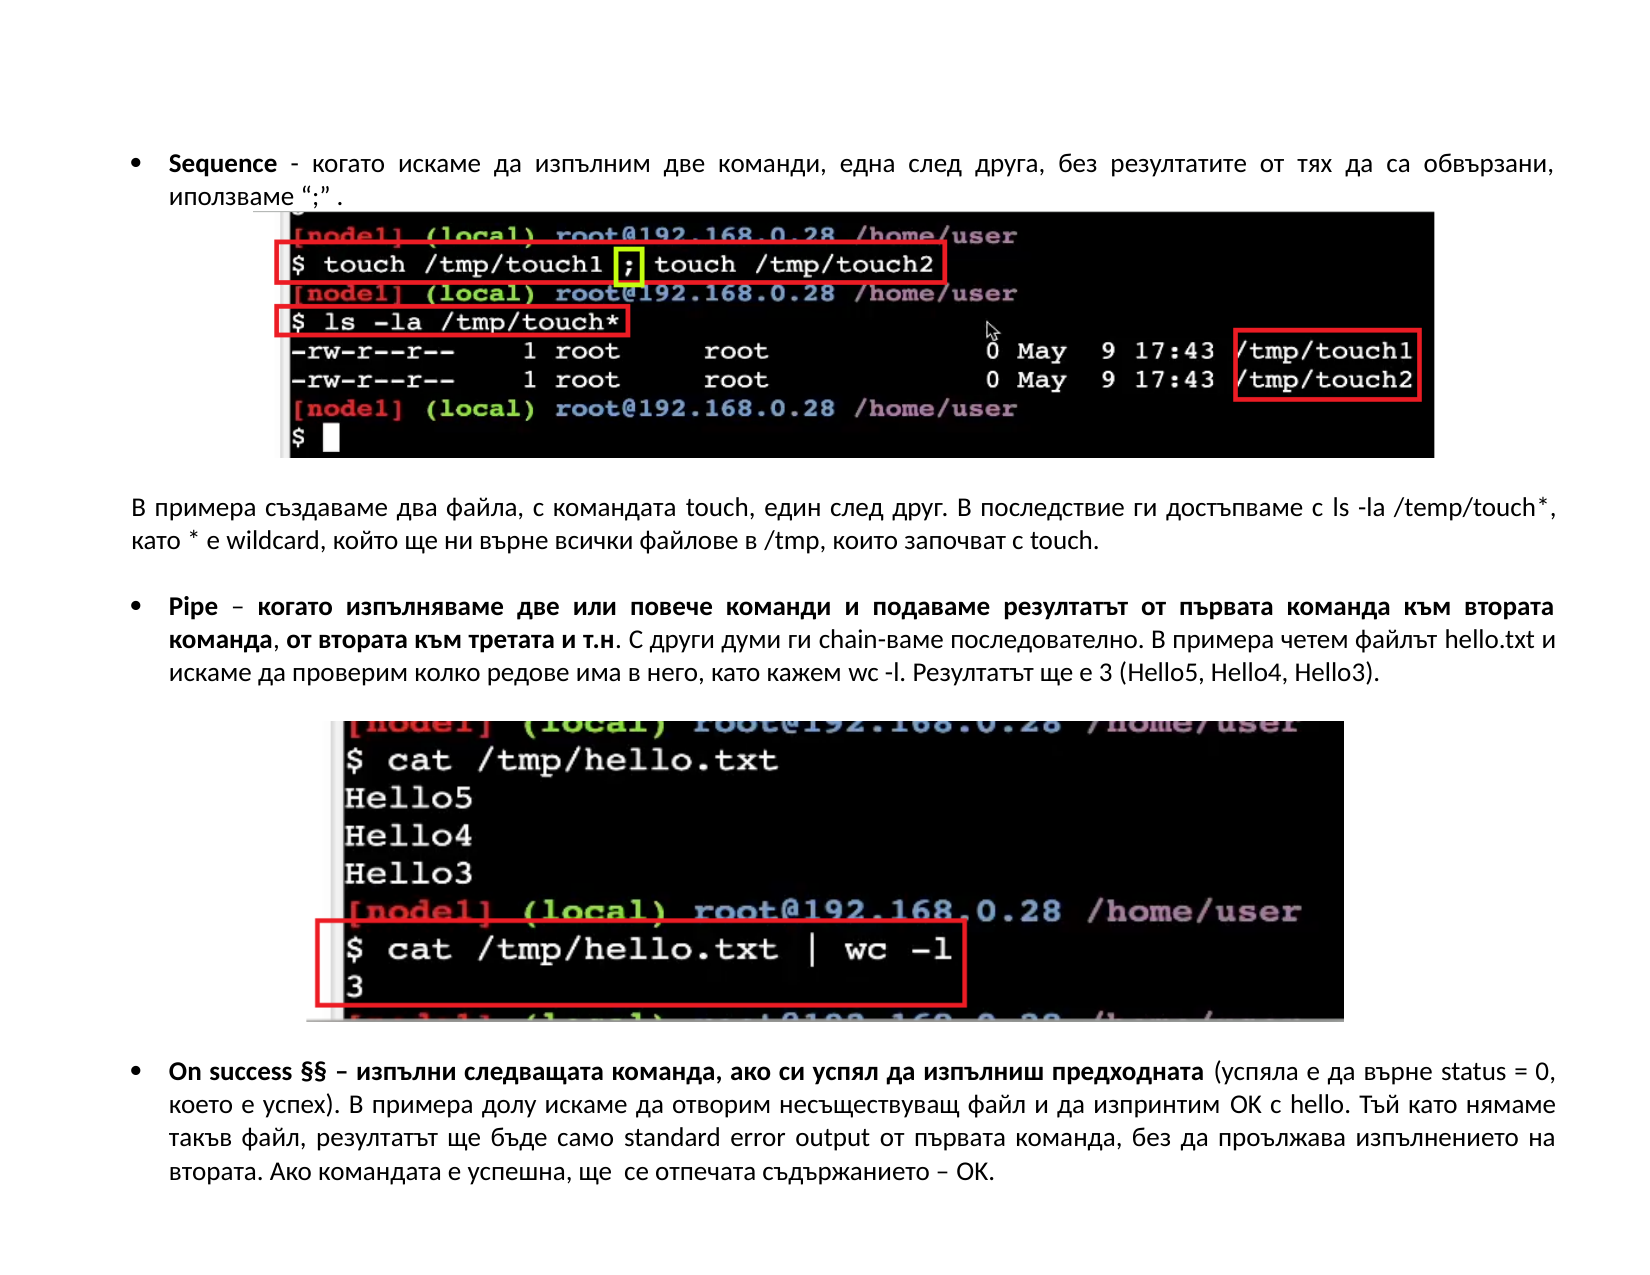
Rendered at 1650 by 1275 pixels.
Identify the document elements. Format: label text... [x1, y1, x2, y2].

list On success §§ – изпълни следващата команда, ако си успял да изпълниш предходната (успяла е да върне status = 0, което е успех). В примера долу искаме да отворим несъществуващ файл и да изпринтим OK с hello. Тъй като нямаме такъв файл, резултатът ще бъде само standard error output от първата команда, без да проължава изпълнението на втората. Ако командата е успешна, ще се отпечата съдържанието – OK. [131, 1054, 1556, 1187]
list Sequence - когато искаме да изпълним две команди, една след друга, без резултатите от тях да са обвързани, иползваме “;” . [131, 146, 1556, 212]
picture [253, 211, 1435, 458]
text В примера създаваме два файла, с командата touch, един след друг. В последствие ги достъпваме с ls -la /temp/touch*, като * е wildcard, който ще ни върне всички файлове в /tmp, които започват с touch. [131, 490, 1556, 556]
list Pipe – когато изпълняваме две или повече команди и подаваме резултатът от първата команда към втората команда, от втората към третата и т.н. С други думи ги chain-ваме последователно. В примера четем файлът hello.txt и искаме да проверим колко редове има в него, като кажем wc -l. Резултатът ще е 3 (Hello5, Hello4, Hello3). [131, 589, 1556, 688]
picture [306, 721, 1344, 1022]
